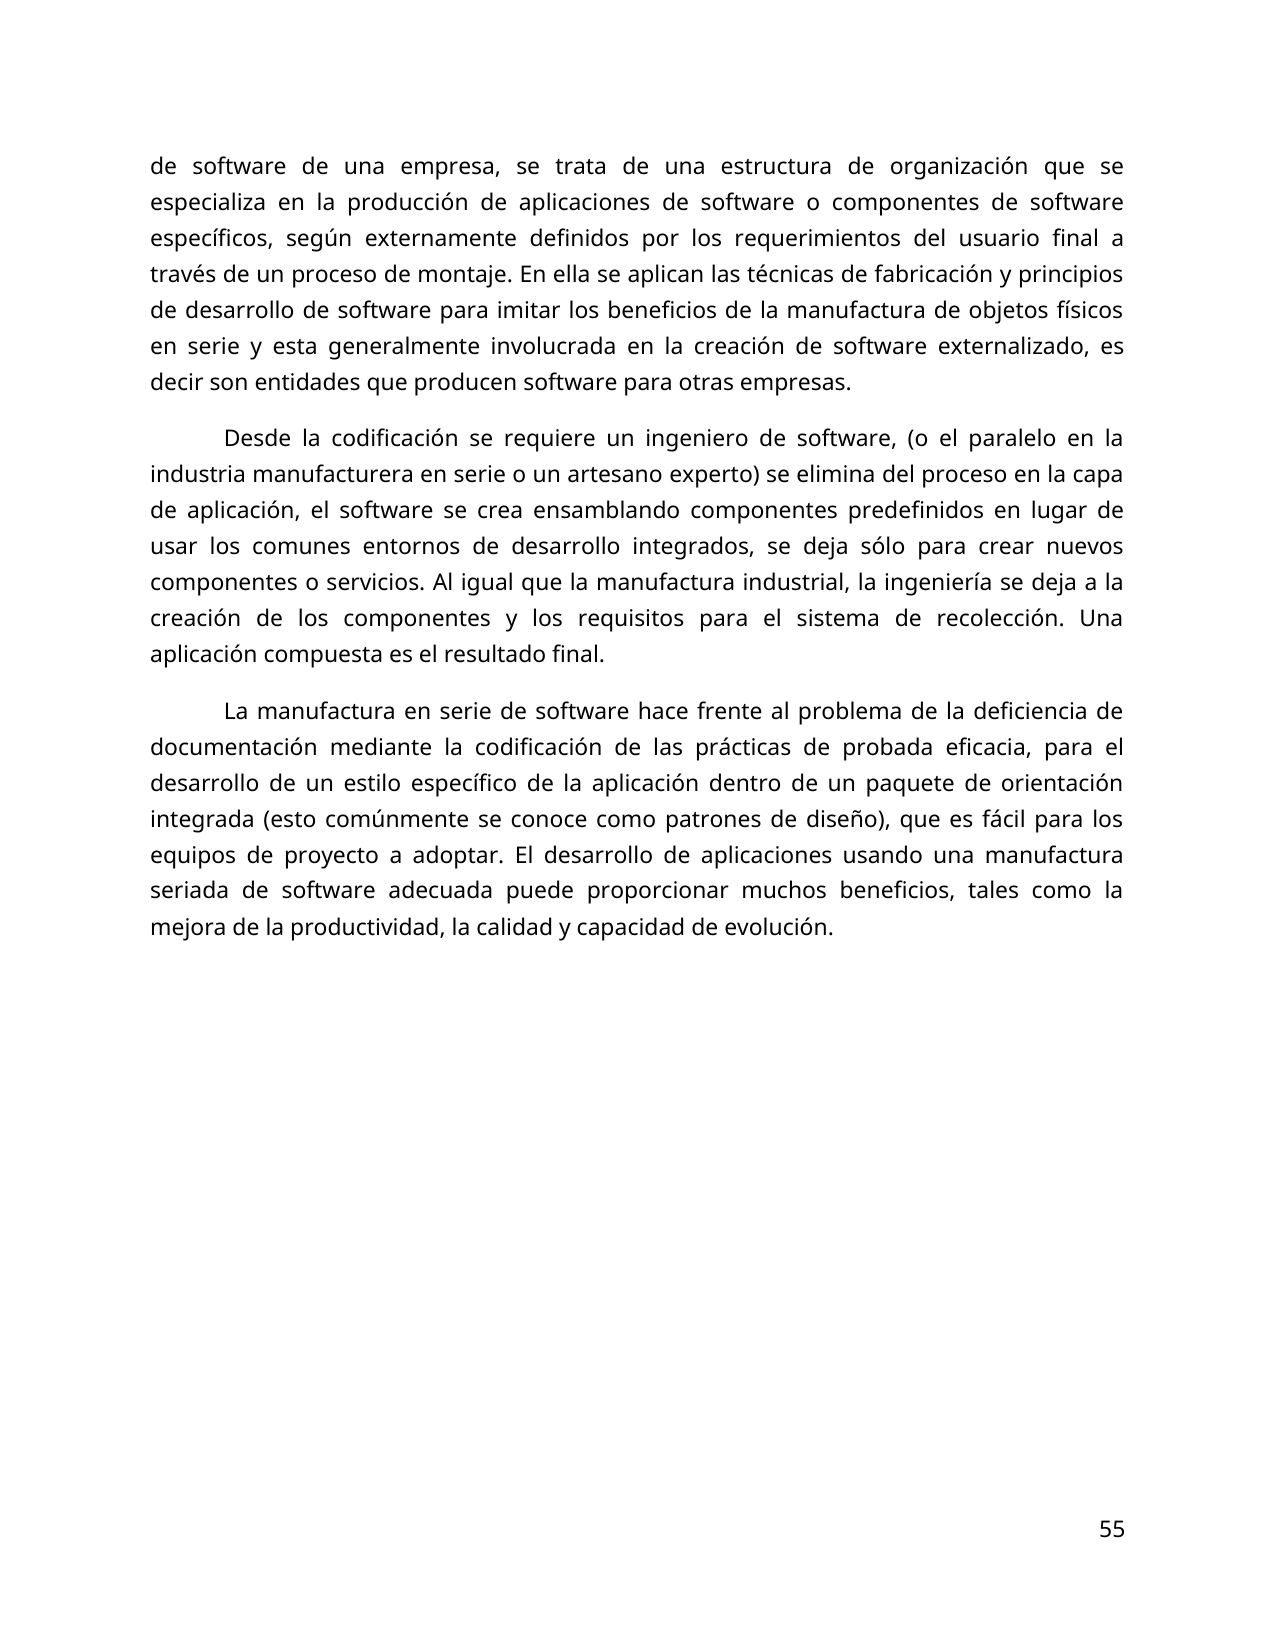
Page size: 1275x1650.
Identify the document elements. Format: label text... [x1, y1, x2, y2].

text La manufactura en serie de software hace frente al problema de la deficiencia de documentación mediante la codificación de las prácticas de probada eficacia, para el desarrollo de un estilo específico de la aplicación dentro de un paquete de orientación integrada (esto comúnmente se conoce como patrones de diseño), que es fácil para los equipos de proyecto a adoptar. El desarrollo de aplicaciones usando una manufactura seriada de software adecuada puede proporcionar muchos beneficios, tales como la mejora de la productividad, la calidad y capacidad de evolución. [150, 695, 1125, 942]
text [150, 150, 1125, 397]
text Desde la codificación se requiere un ingeniero de software, (o el paralelo en la industria manufacturera en serie o un artesano experto) se elimina del proceso en la capa de aplicación, el software se crea ensamblando componentes predefinidos en lugar de usar los comunes entornos de desarrollo integrados, se deja sólo para crear nuevos componentes o servicios. Al igual que la manufactura industrial, la ingeniería se deja a la creación de los componentes y los requisitos para el sistema de recolección. Una aplicación compuesta es el resultado final. [150, 422, 1125, 669]
